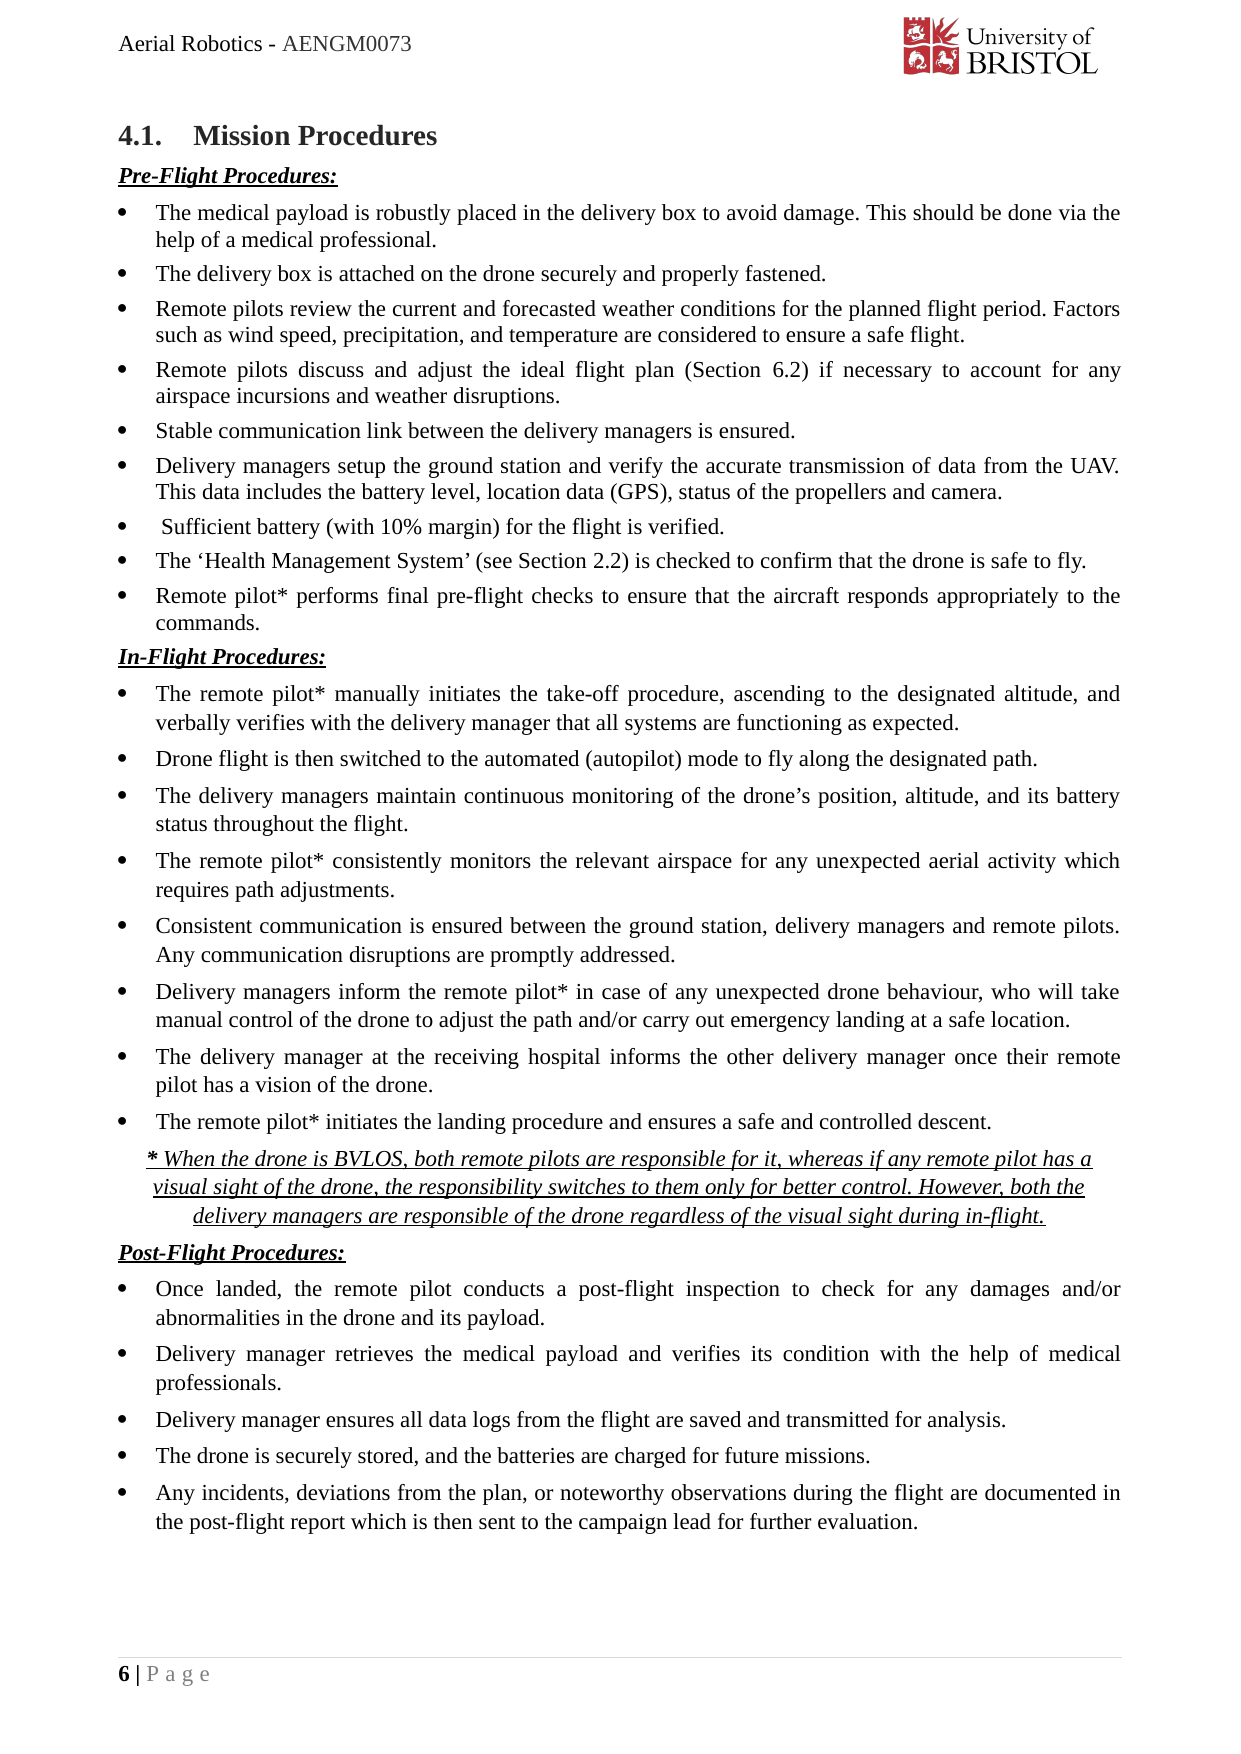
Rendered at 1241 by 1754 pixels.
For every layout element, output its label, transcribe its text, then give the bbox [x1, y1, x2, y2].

list The ‘Health Management System’ (see Section 2.2) is checked to confirm that the drone is safe to fly. [118, 548, 1122, 574]
list Remote pilots review the current and forecasted weather conditions for the planned flight period. Factors such as wind speed, precipitation, and temperature are considered to ensure a safe flight. [118, 295, 1122, 348]
list The medical payload is robustly placed in the delivery box to avoid damage. This should be done via the help of a medical professional. [118, 199, 1122, 252]
list The drone is securely stored, and the batteries are charged for future missions. [118, 1442, 1122, 1469]
list Remote pilots discuss and adjust the ideal flight plan (Section 6.2) if necessary to account for any airspace incursions and weather disruptions. [118, 356, 1122, 409]
list The remote pilot* initiates the landing procedure and ensures a safe and controlled descent. [118, 1108, 1122, 1134]
list The delivery managers maintain continuous monitoring of the drone’s position, altitude, and its battery status throughout the flight. [118, 782, 1122, 837]
list Once landed, the remote pilot conducts a post-flight inspection to check for any damages and/or abnormalities in the drone and its payload. [118, 1275, 1122, 1330]
list Drone flight is then switched to the automated (autopilot) mode to fly along the designated path. [118, 745, 1122, 772]
list The delivery box is attached on the drone securely and properly fastened. [118, 260, 1122, 287]
list Remote pilot* performs final pre-flight checks to ensure that the aircraft responds appropriately to the commands. [118, 582, 1122, 635]
text Post-Flight Procedures: [118, 1238, 1122, 1265]
list Delivery manager ensures all data logs from the flight are saved and transmitted for analysis. [118, 1406, 1122, 1432]
text Pre-Flight Procedures: [118, 163, 1122, 189]
picture [903, 16, 1099, 76]
list Delivery managers inform the remote pilot* in case of any unexpected drone behaviour, who will take manual control of the drone to adjust the path and/or carry out emergency landing at a safe location. [118, 978, 1122, 1032]
list Consistent communication is ensured between the ground station, delivery managers and remote pilots. Any communication disruptions are promptly addressed. [118, 912, 1122, 967]
text * When the drone is BVLOS, both remote pilots are responsible for it, whereas if any remote pilot has a visual sight of the drone, the responsibility switches to them only for better control. However, both the delivery managers are responsible of the drone regardless of the visual sight during in-flight. [118, 1145, 1122, 1228]
text In-Flight Procedures: [118, 643, 1122, 670]
list The remote pilot* consistently monitors the relevant airspace for any unexpected aerial activity which requires path adjustments. [118, 847, 1122, 902]
list Delivery manager retrieves the medical payload and verifies its condition with the help of medical professionals. [118, 1341, 1122, 1395]
subtitle Mission Procedures [118, 118, 1122, 152]
list The remote pilot* manually initiates the take-off procedure, ascending to the designated altitude, and verbally verifies with the delivery manager that all systems are functioning as expected. [118, 680, 1122, 735]
list The delivery manager at the receiving hospital informs the other delivery manager once their remote pilot has a vision of the drone. [118, 1043, 1122, 1098]
list Any incidents, deviations from the plan, or noteworthy observations during the flight are documented in the post-flight report which is then sent to the campaign lead for further evaluation. [118, 1479, 1122, 1534]
list Delivery managers setup the ground station and verify the accurate transmission of data from the UAV. This data includes the battery level, location data (GPS), status of the propellers and camera. [118, 452, 1122, 504]
list Stable communication link between the delivery managers is ensured. [118, 417, 1122, 443]
list Sufficient battery (with 10% margin) for the flight is verified. [118, 513, 1122, 539]
